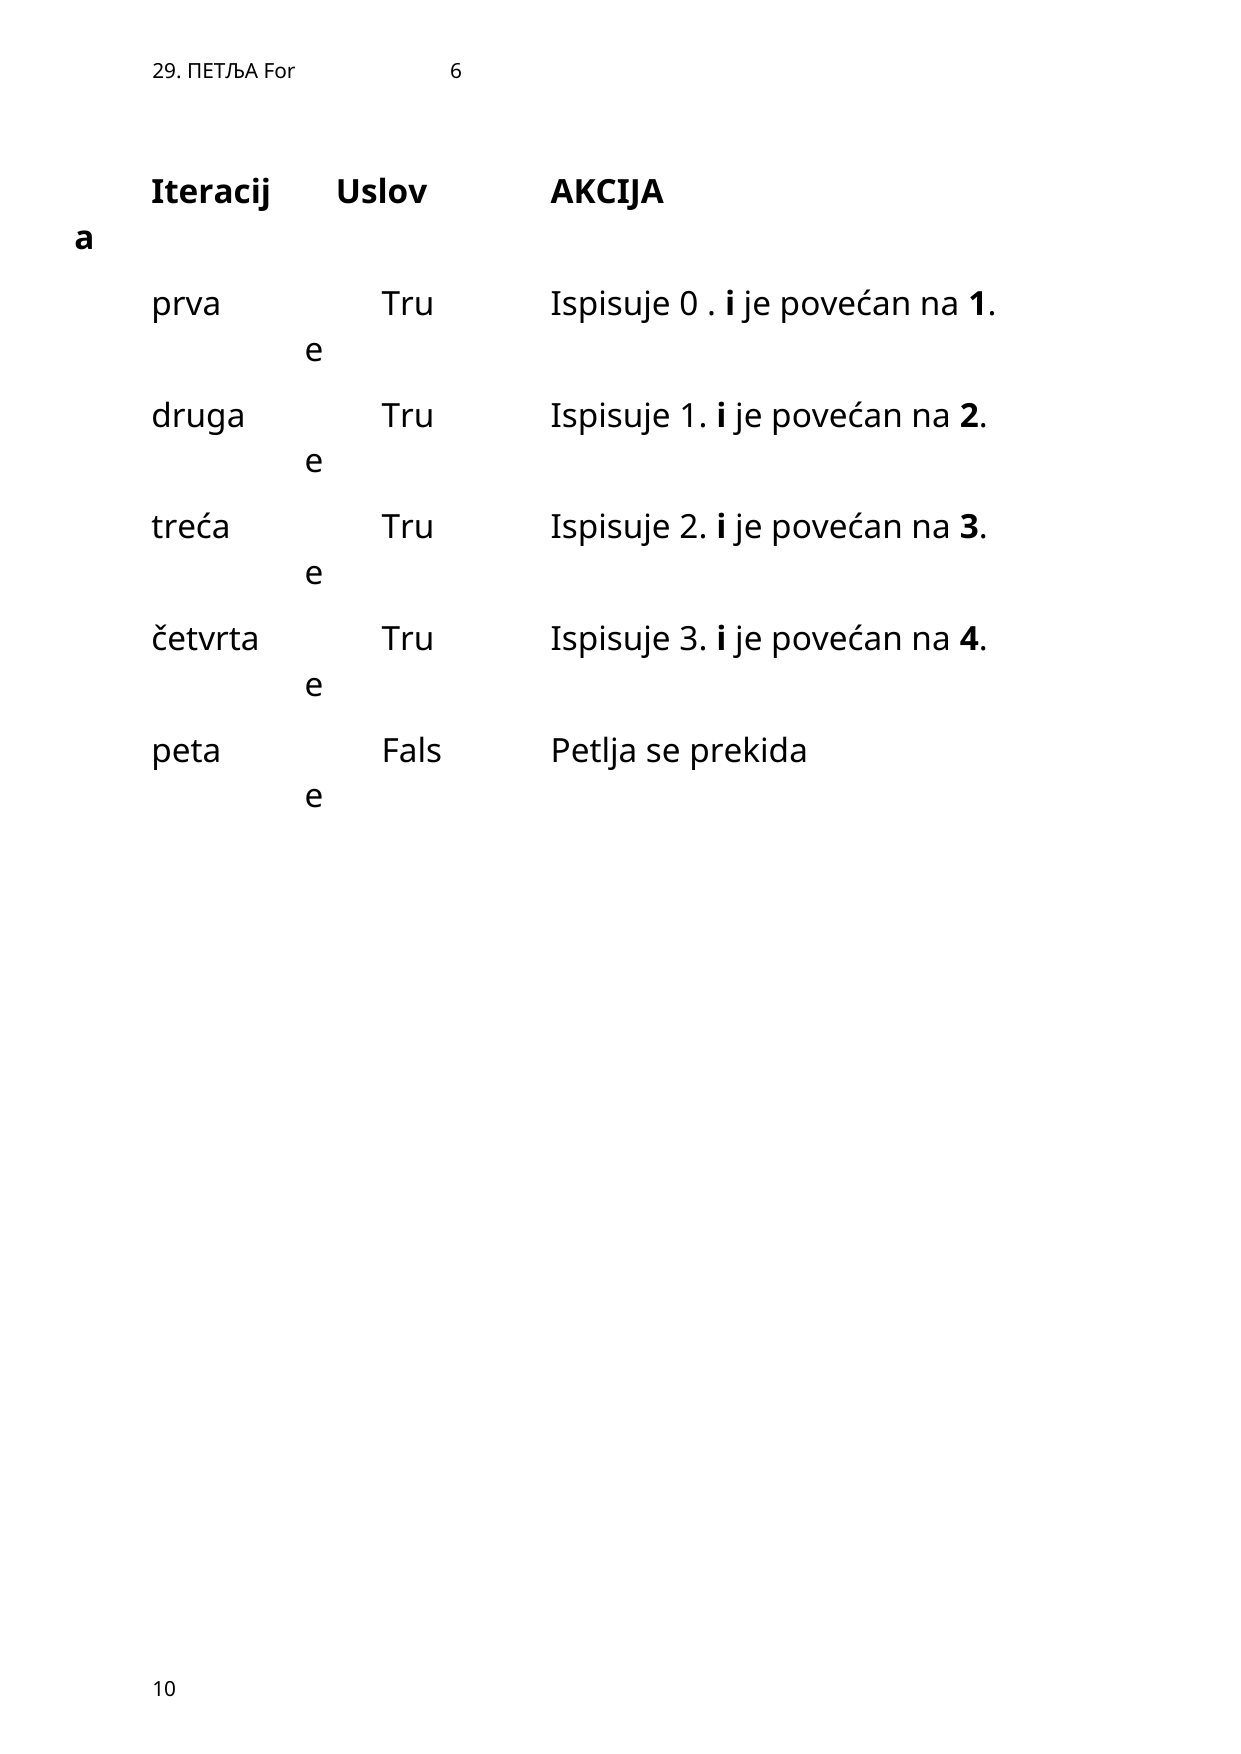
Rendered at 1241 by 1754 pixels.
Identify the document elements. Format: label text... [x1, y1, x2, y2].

table_header Iteracija [64, 158, 294, 269]
table_cell Ispisuje 0 . i je povećan na 1. [463, 270, 1154, 381]
table_cell druga [64, 381, 294, 493]
table_cell peta [64, 716, 294, 828]
table_cell True [294, 493, 463, 604]
table_cell Ispisuje 1. i je povećan na 2. [463, 381, 1154, 493]
table_cell Ispisuje 3. i je povećan na 4. [463, 605, 1154, 716]
table_cell Ispisuje 2. i je povećan na 3. [463, 493, 1154, 604]
table_cell Petlja se prekida [463, 716, 1154, 828]
table_header Uslov [294, 158, 463, 269]
table_cell False [294, 716, 463, 828]
table_cell prva [64, 270, 294, 381]
table_cell četvrta [64, 605, 294, 716]
table_cell True [294, 605, 463, 716]
table_cell True [294, 381, 463, 493]
table_cell treća [64, 493, 294, 604]
table_header AKCIJA [463, 158, 1154, 269]
table_cell True [294, 270, 463, 381]
